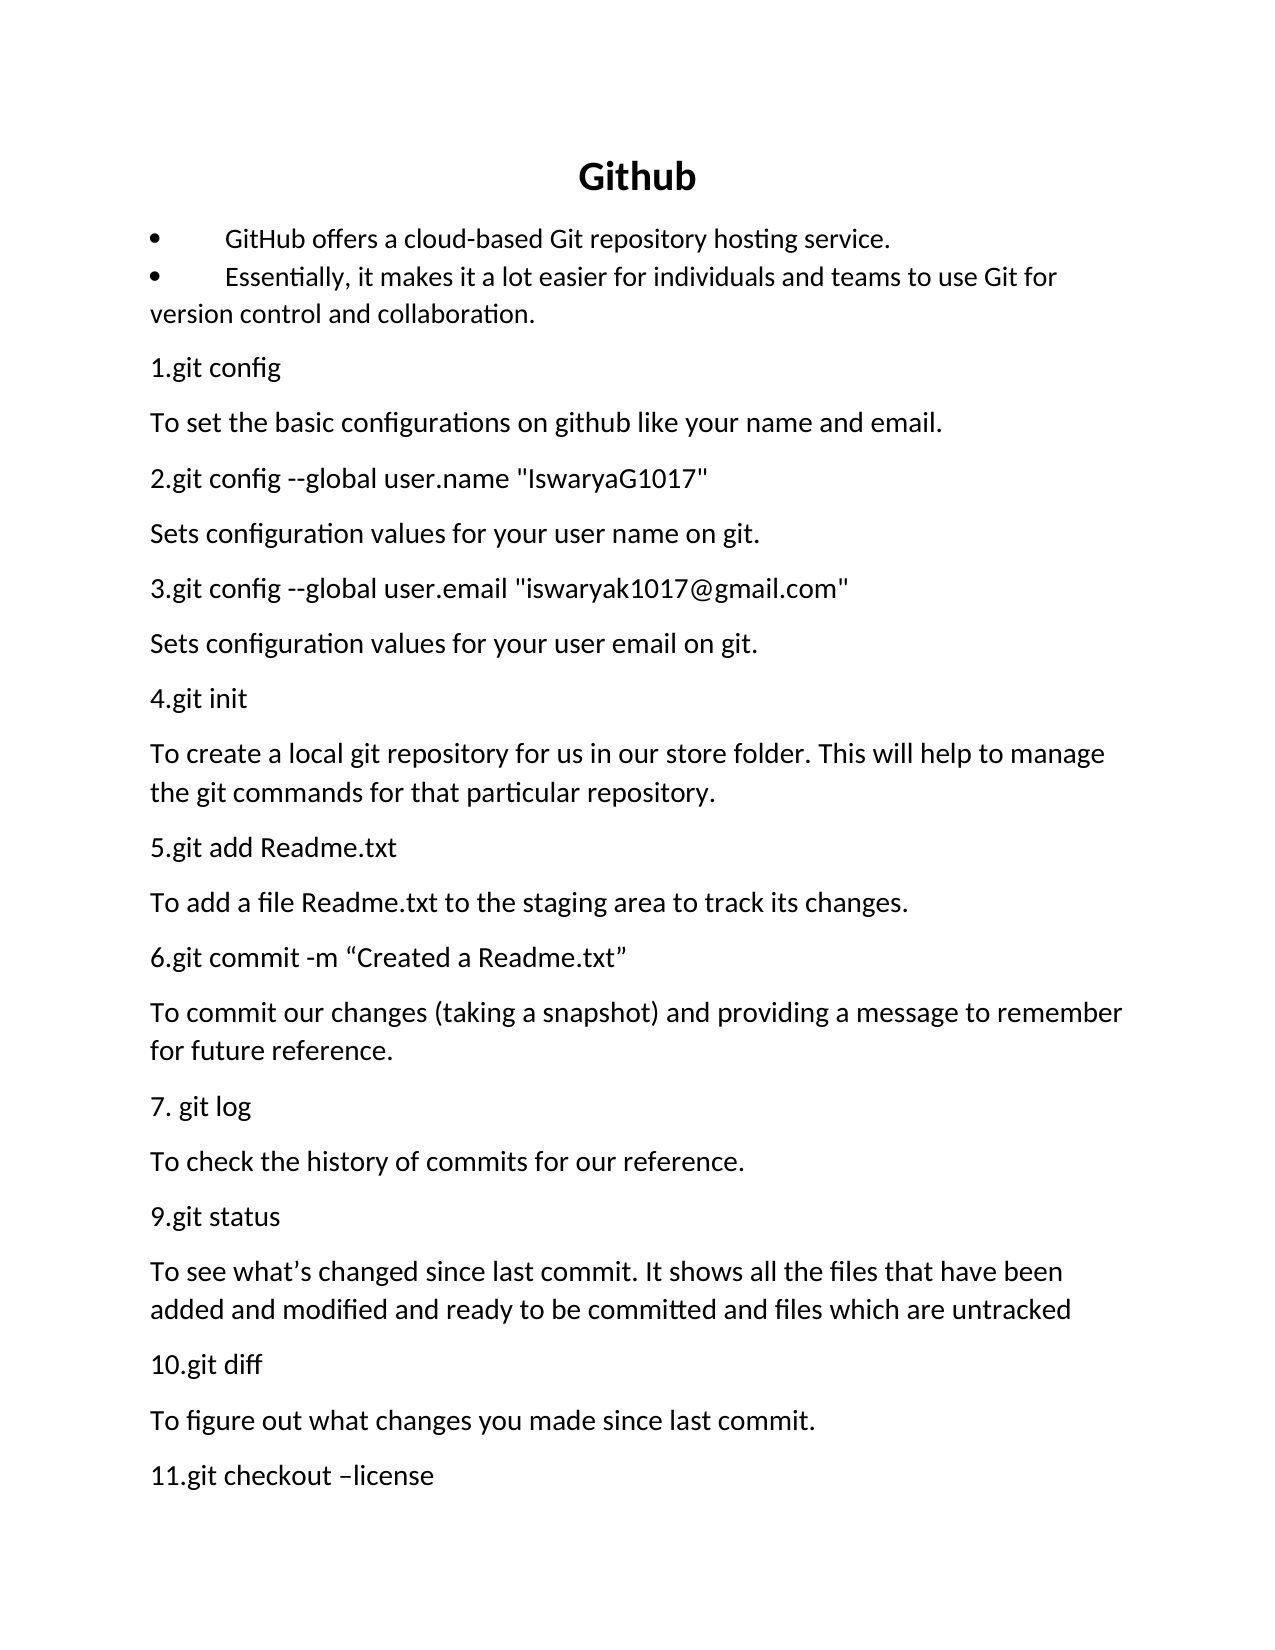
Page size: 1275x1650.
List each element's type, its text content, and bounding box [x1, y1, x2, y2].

text Github [150, 150, 1125, 201]
text Sets configuration values for your user email on git. [150, 625, 1125, 661]
text 9.git status [150, 1198, 1125, 1233]
text 5.git add Readme.txt [150, 829, 1125, 864]
text To see what’s changed since last commit. It shows all the files that have been added and modified and ready to be committed and files which are untracked [150, 1253, 1125, 1327]
text 1.git config [150, 349, 1125, 385]
list Essentially, it makes it a lot easier for individuals and teams to use Git for version control and collaboration. [150, 259, 1125, 330]
text 2.git config --global user.name "IswaryaG1017" [150, 460, 1125, 495]
text To create a local git repository for us in our store folder. This will help to manage the git commands for that particular repository. [150, 735, 1125, 809]
text 4.git init [150, 680, 1125, 716]
text 10.git diff [150, 1346, 1125, 1382]
text 6.git commit -m “Created a Readme.txt” [150, 939, 1125, 974]
list GitHub offers a cloud-based Git repository hosting service. [150, 222, 1125, 256]
text 3.git config --global user.email "iswaryak1017@gmail.com" [150, 570, 1125, 606]
text To add a file Readme.txt to the staging area to track its changes. [150, 884, 1125, 919]
text To set the basic configurations on github like your name and email. [150, 404, 1125, 440]
text 7. git log [150, 1088, 1125, 1123]
text 11.git checkout –license [150, 1457, 1125, 1492]
text Sets configuration values for your user name on git. [150, 515, 1125, 550]
text To check the history of commits for our reference. [150, 1143, 1125, 1178]
text To commit our changes (taking a snapshot) and providing a message to remember for future reference. [150, 994, 1125, 1068]
text To figure out what changes you made since last commit. [150, 1402, 1125, 1437]
